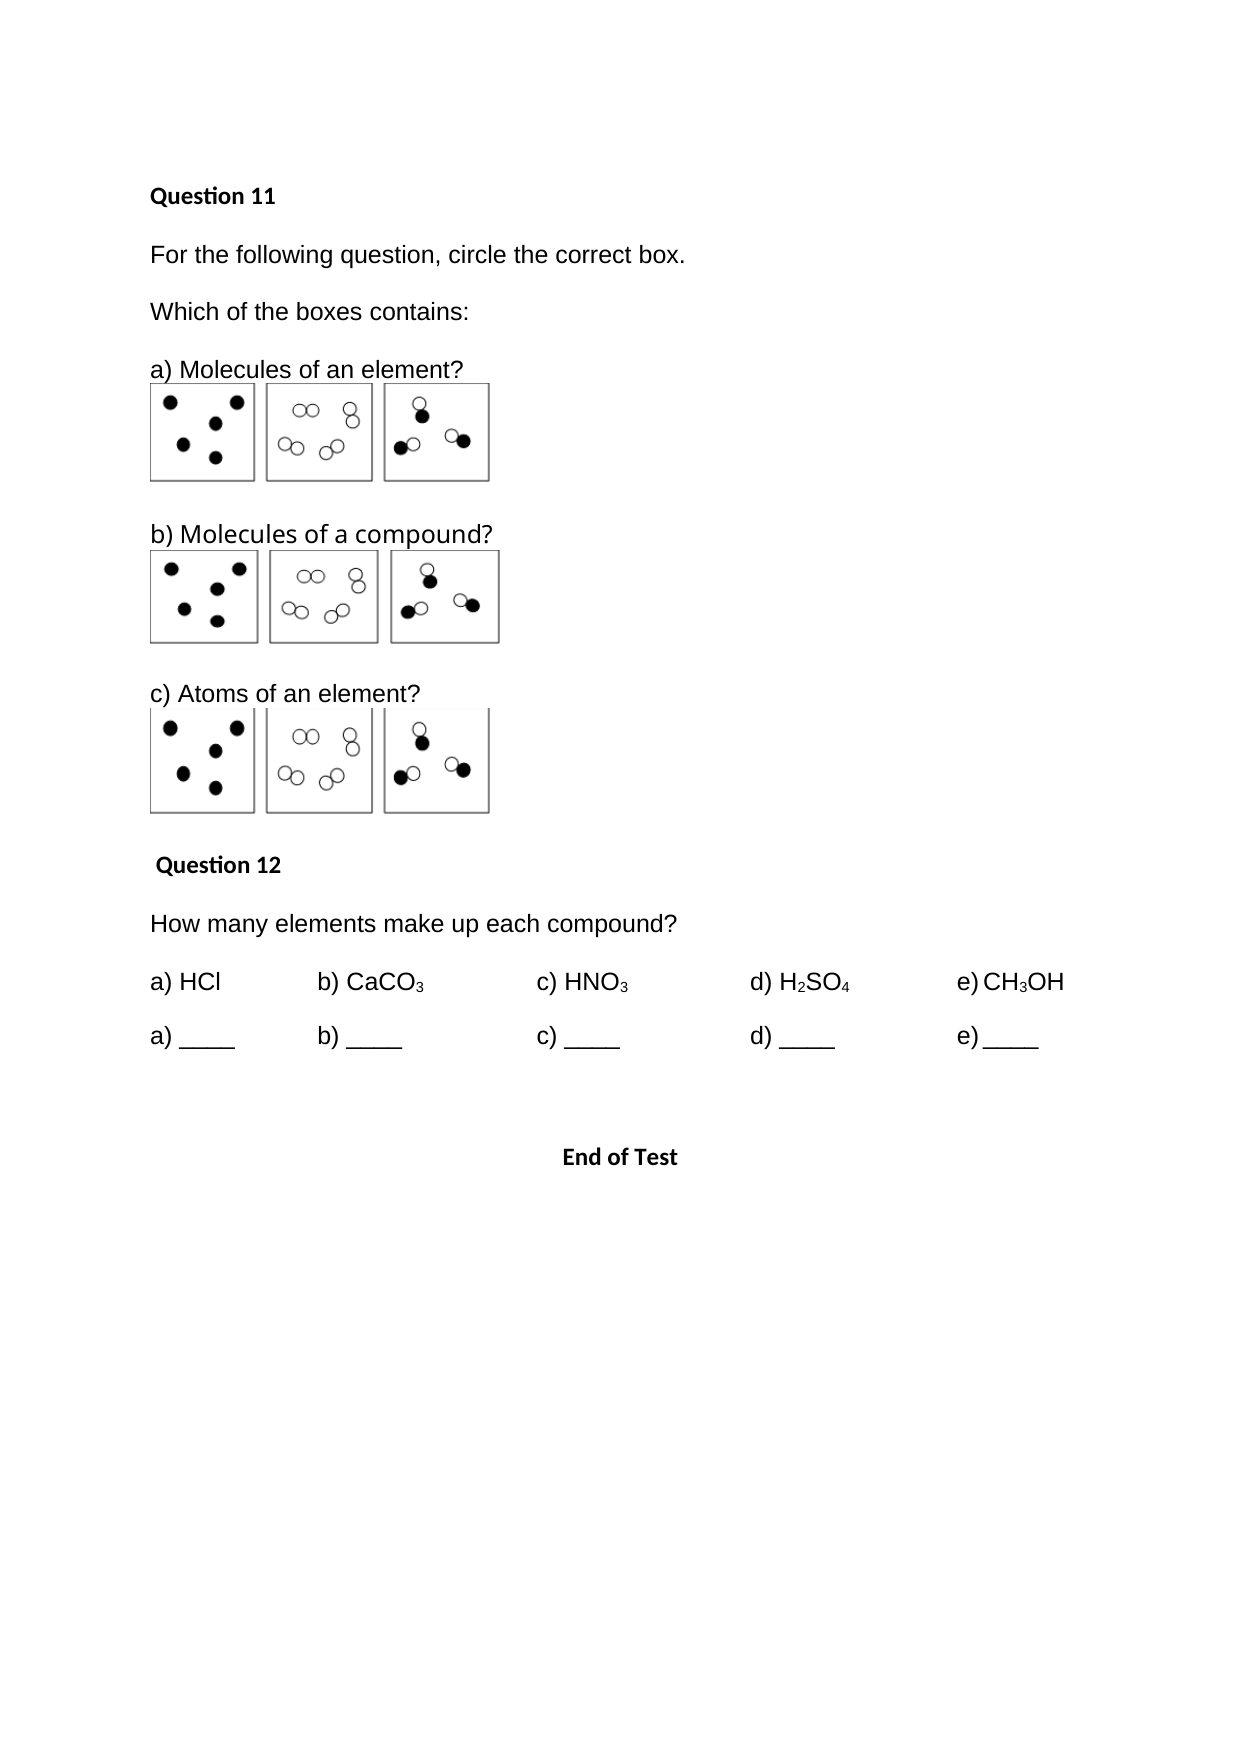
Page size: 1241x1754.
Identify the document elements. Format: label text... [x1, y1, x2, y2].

text End of Test [150, 1141, 1090, 1172]
text c) Atoms of an element? [150, 679, 1090, 708]
text Question 12 [150, 850, 1090, 880]
text a) Molecules of an element? [150, 355, 1090, 383]
text a) HCl b) CaCO3 c) HNO3 d) H2SO4 e) CH3OH [150, 966, 1090, 995]
picture [150, 708, 493, 816]
text b) Molecules of a compound? [150, 517, 1090, 551]
picture [150, 383, 493, 483]
text a) ____ b) ____ c) ____ d) ____ e) ____ [150, 1021, 1090, 1049]
text Question 11 [150, 181, 1090, 211]
picture [150, 550, 502, 646]
text Which of the boxes contains: [150, 297, 1090, 326]
text How many elements make up each compound? [150, 909, 1090, 938]
text For the following question, circle the correct box. [150, 240, 1090, 268]
